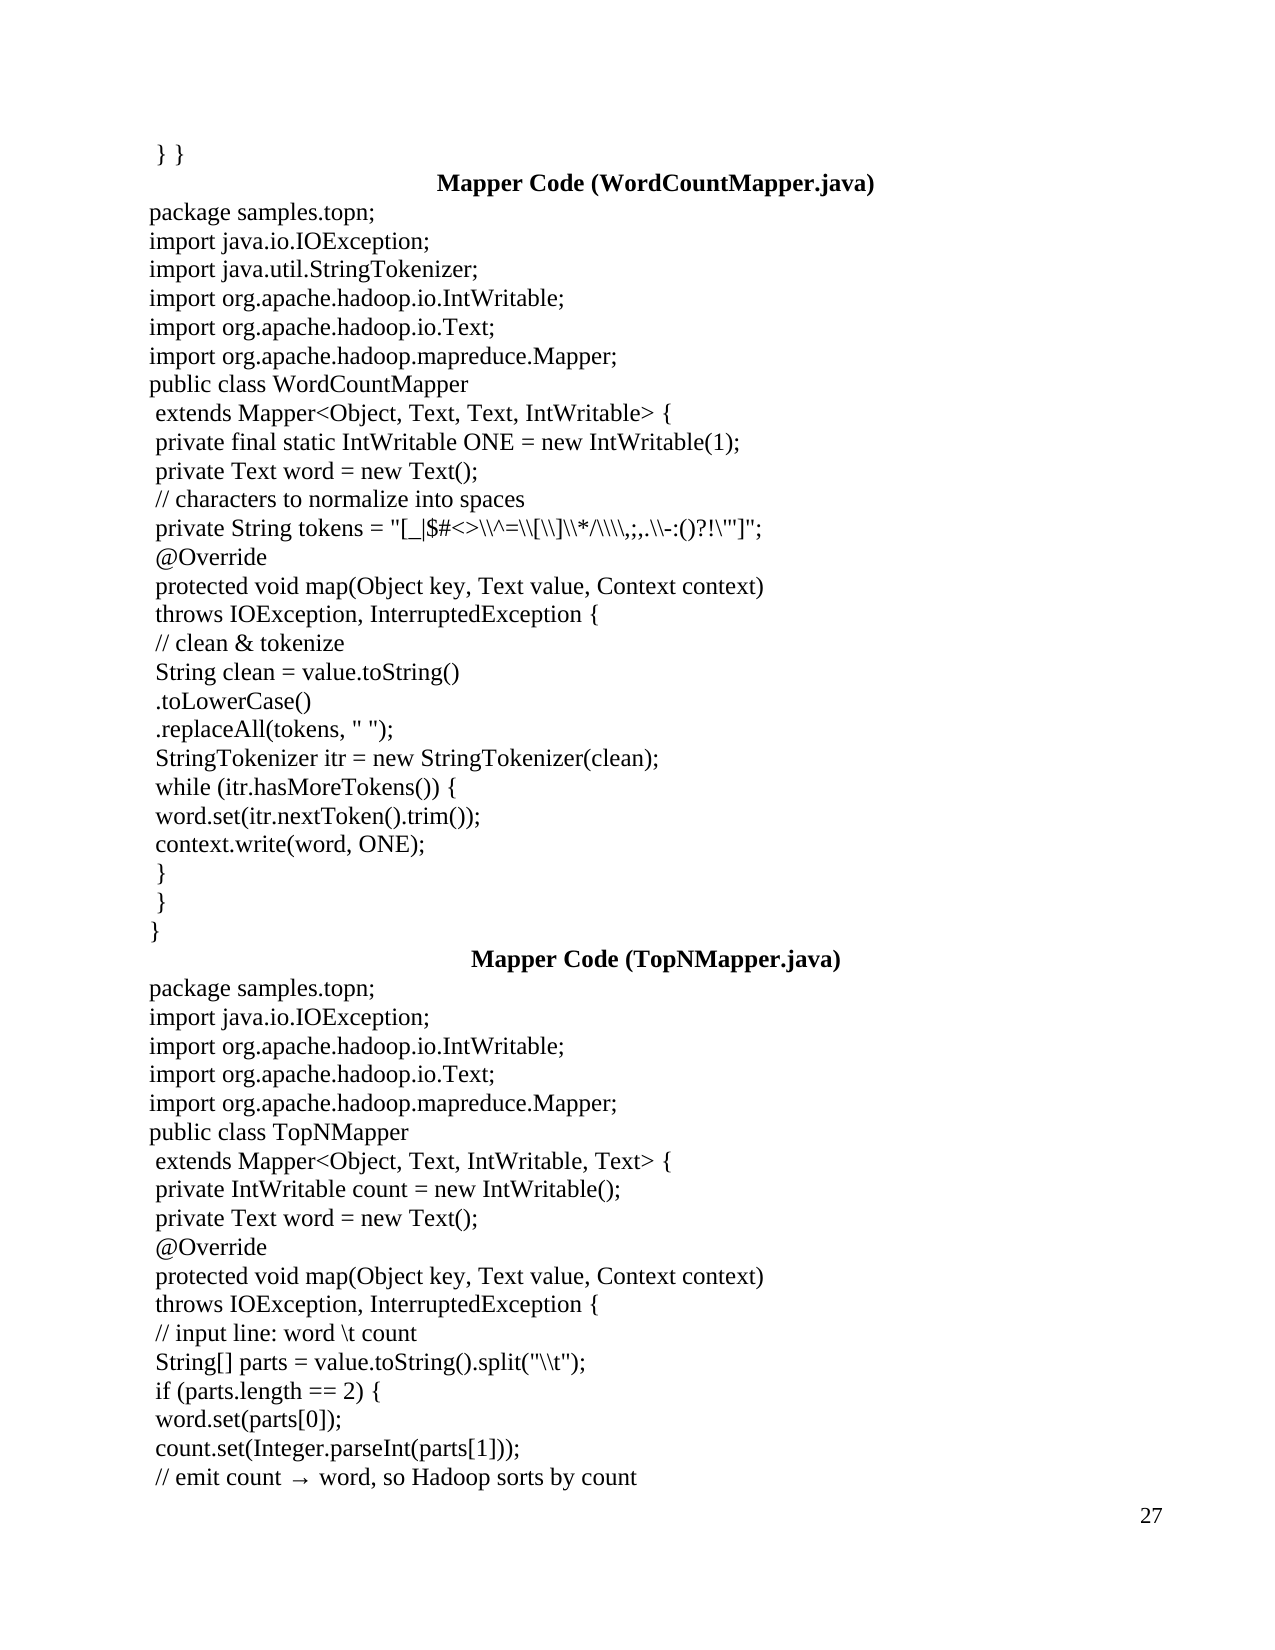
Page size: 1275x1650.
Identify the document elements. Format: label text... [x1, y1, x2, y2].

text import java.util.StringTokenizer; [149, 254, 1162, 283]
text String clean = value.toString() [149, 657, 1162, 686]
text throws IOException, InterruptedException { [149, 599, 1162, 628]
text } [149, 887, 1162, 916]
text private Text word = new Text(); [149, 456, 1162, 484]
text } [149, 916, 1162, 944]
text public class WordCountMapper [149, 369, 1162, 398]
text private final static IntWritable ONE = new IntWritable(1); [149, 427, 1162, 456]
text public class TopNMapper [149, 1117, 1162, 1146]
text extends Mapper<Object, Text, IntWritable, Text> { [149, 1146, 1162, 1174]
text String[] parts = value.toString().split("\\t"); [149, 1347, 1162, 1376]
text // clean & tokenize [149, 628, 1162, 657]
text import org.apache.hadoop.io.Text; [149, 312, 1162, 341]
text package samples.topn; [149, 197, 1162, 226]
text // emit count → word, so Hadoop sorts by count [149, 1462, 1162, 1491]
text import org.apache.hadoop.mapreduce.Mapper; [149, 341, 1162, 369]
text } } [149, 139, 1162, 168]
text throws IOException, InterruptedException { [149, 1289, 1162, 1318]
text protected void map(Object key, Text value, Context context) [149, 571, 1162, 599]
text Mapper Code (TopNMapper.java) [149, 944, 1162, 973]
text .toLowerCase() [149, 686, 1162, 714]
text @Override [149, 1232, 1162, 1261]
text context.write(word, ONE); [149, 829, 1162, 858]
text import org.apache.hadoop.io.IntWritable; [149, 1031, 1162, 1059]
text protected void map(Object key, Text value, Context context) [149, 1261, 1162, 1289]
text word.set(parts[0]); [149, 1404, 1162, 1433]
text private Text word = new Text(); [149, 1203, 1162, 1232]
text word.set(itr.nextToken().trim()); [149, 801, 1162, 829]
text StringTokenizer itr = new StringTokenizer(clean); [149, 743, 1162, 772]
text Mapper Code (WordCountMapper.java) [149, 168, 1162, 197]
text private String tokens = "[_|$#<>\\^=\\[\\]\\*/\\\\,;,.\\-:()?!\"']"; [149, 513, 1162, 542]
text private IntWritable count = new IntWritable(); [149, 1174, 1162, 1203]
text if (parts.length == 2) { [149, 1376, 1162, 1404]
text // input line: word \t count [149, 1318, 1162, 1347]
text import org.apache.hadoop.io.IntWritable; [149, 283, 1162, 312]
text extends Mapper<Object, Text, Text, IntWritable> { [149, 398, 1162, 427]
text import org.apache.hadoop.mapreduce.Mapper; [149, 1088, 1162, 1117]
text // characters to normalize into spaces [149, 484, 1162, 513]
text .replaceAll(tokens, " "); [149, 714, 1162, 743]
text } [149, 858, 1162, 887]
text @Override [149, 542, 1162, 571]
text package samples.topn; [149, 973, 1162, 1002]
text count.set(Integer.parseInt(parts[1])); [149, 1433, 1162, 1462]
text import org.apache.hadoop.io.Text; [149, 1059, 1162, 1088]
text while (itr.hasMoreTokens()) { [149, 772, 1162, 801]
text import java.io.IOException; [149, 226, 1162, 254]
text import java.io.IOException; [149, 1002, 1162, 1031]
